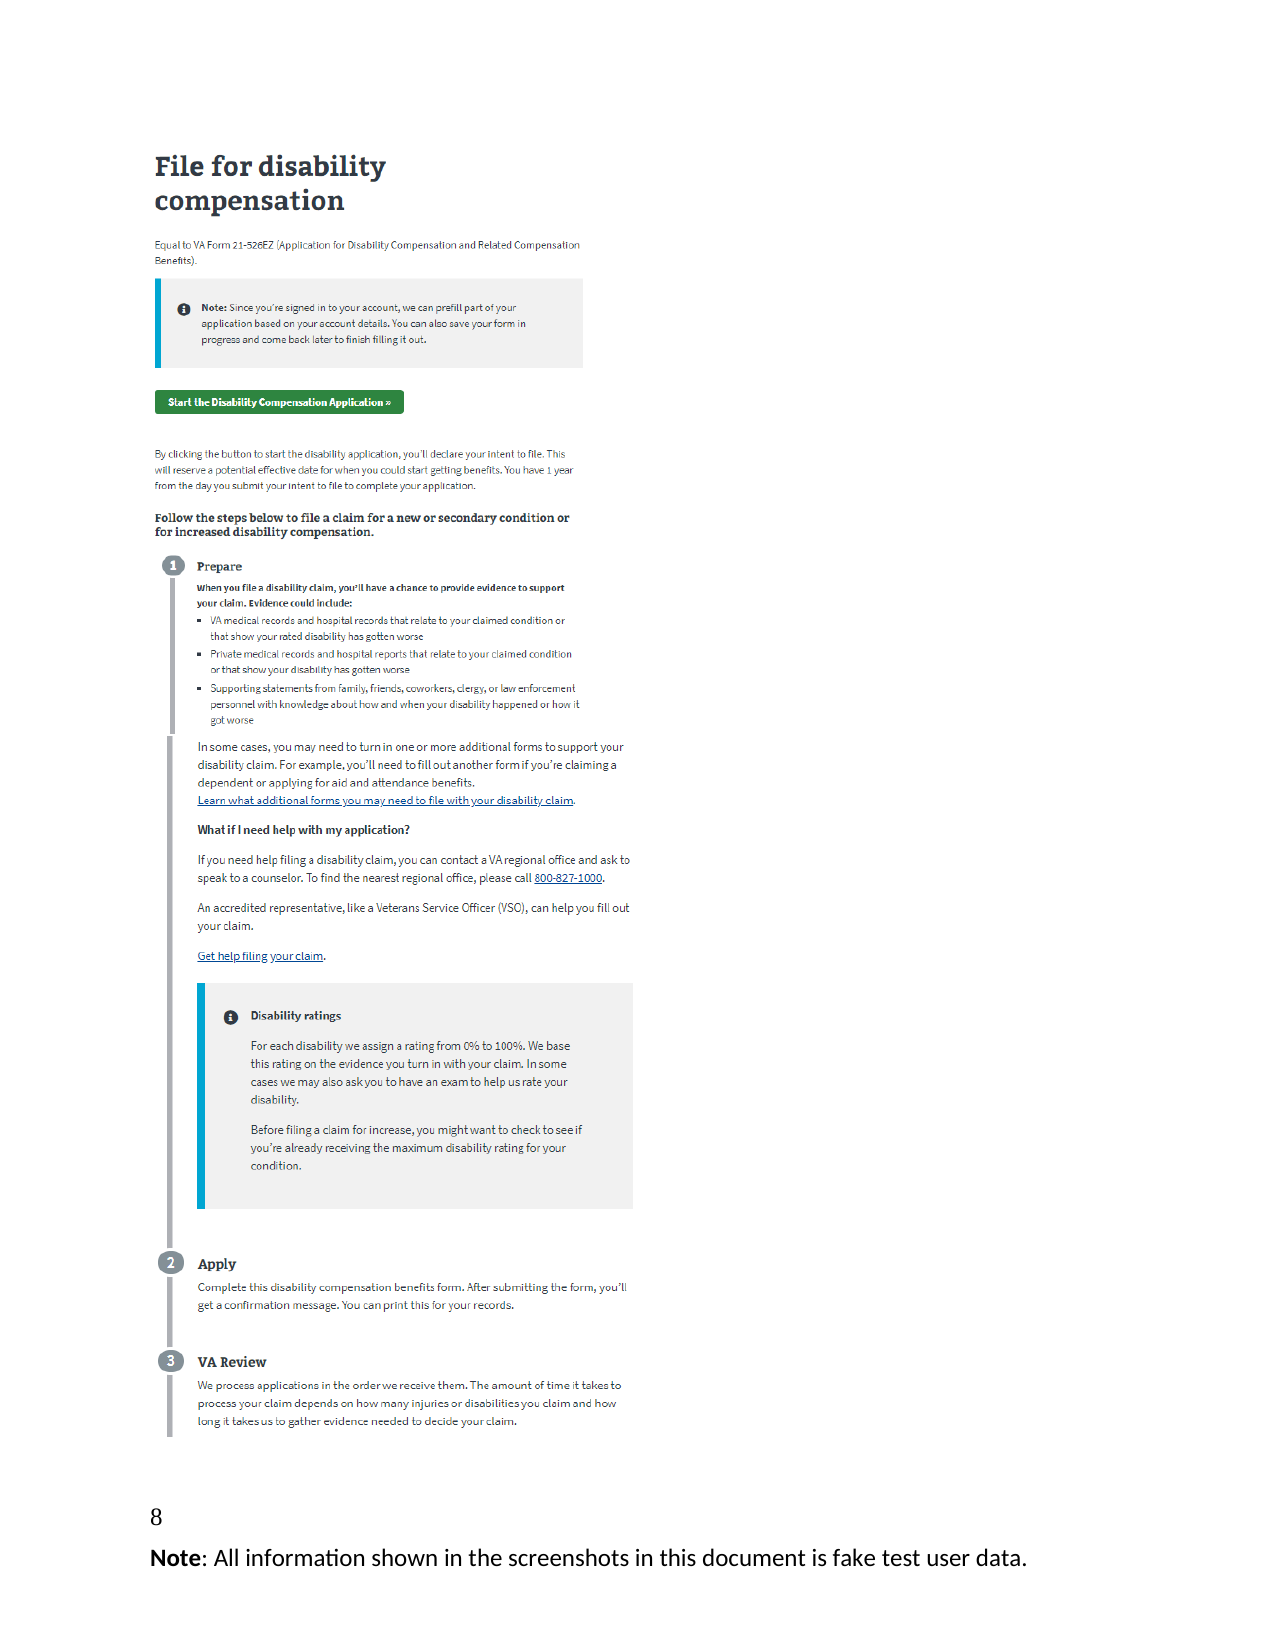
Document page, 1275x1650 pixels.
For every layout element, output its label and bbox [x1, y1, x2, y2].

picture [150, 151, 595, 734]
picture [155, 736, 643, 1437]
